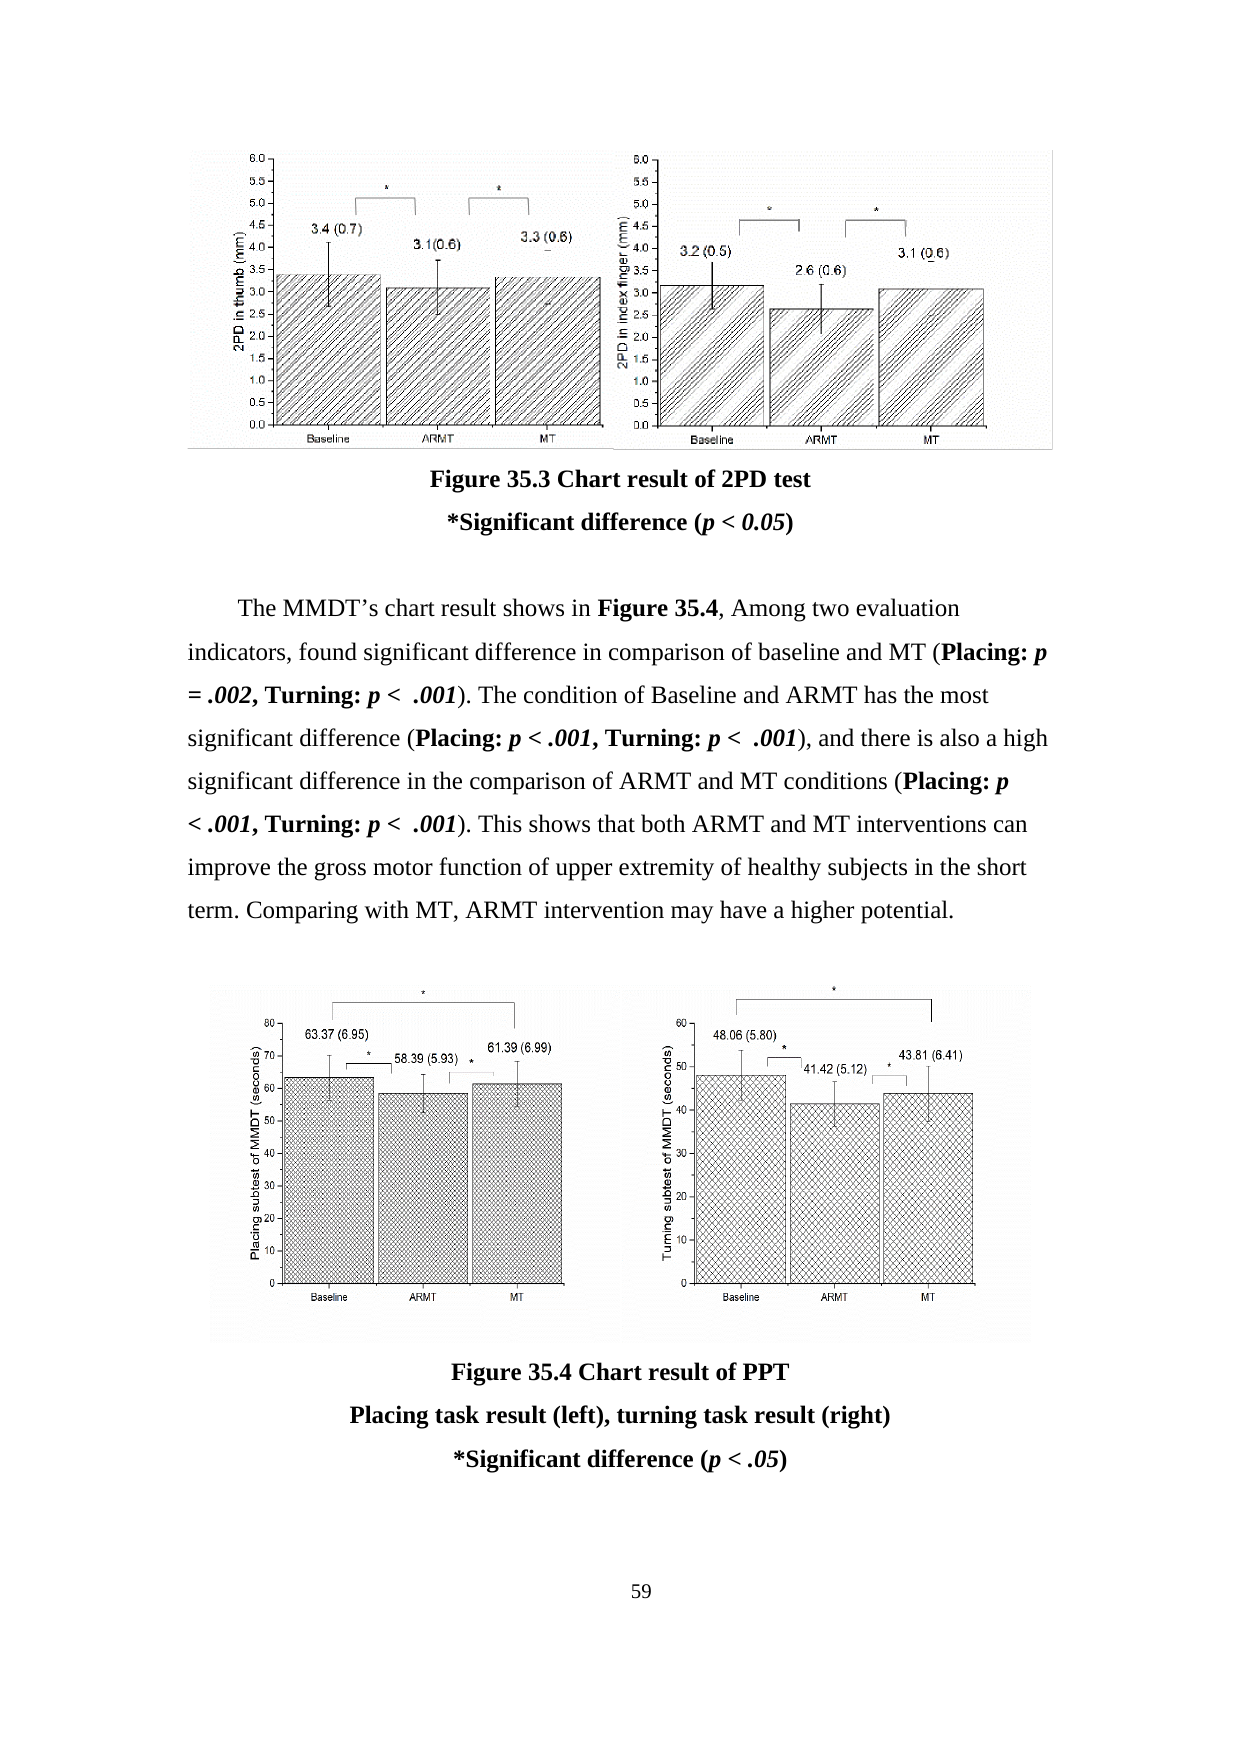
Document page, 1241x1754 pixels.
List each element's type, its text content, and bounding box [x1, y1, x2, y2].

text The MMDT’s chart result shows in Figure 35.4, Among two evaluation indicators, found significant difference in comparison of baseline and MT (Placing: p = .002, Turning: p < .001). The condition of Baseline and ARMT has the most significant difference (Placing: p < .001, Turning: p < .001), and there is also a high significant difference in the comparison of ARMT and MT conditions (Placing: p < .001, Turning: p < .001). This shows that both ARMT and MT interventions can improve the gross motor function of upper extremity of healthy subjects in the short term. Comparing with MT, ARMT intervention may have a higher potential. [187, 593, 1053, 924]
picture [208, 981, 1032, 1343]
text Placing task result (left), turning task result (right) [187, 1401, 1053, 1429]
text *Significant difference (p < .05) [187, 1444, 1053, 1472]
text Figure 35.3 Chart result of 2PD test [187, 464, 1053, 493]
text *Significant difference (p < 0.05) [187, 507, 1053, 536]
picture [187, 150, 1053, 450]
text Figure 35.4 Chart result of PPT [187, 1357, 1053, 1386]
